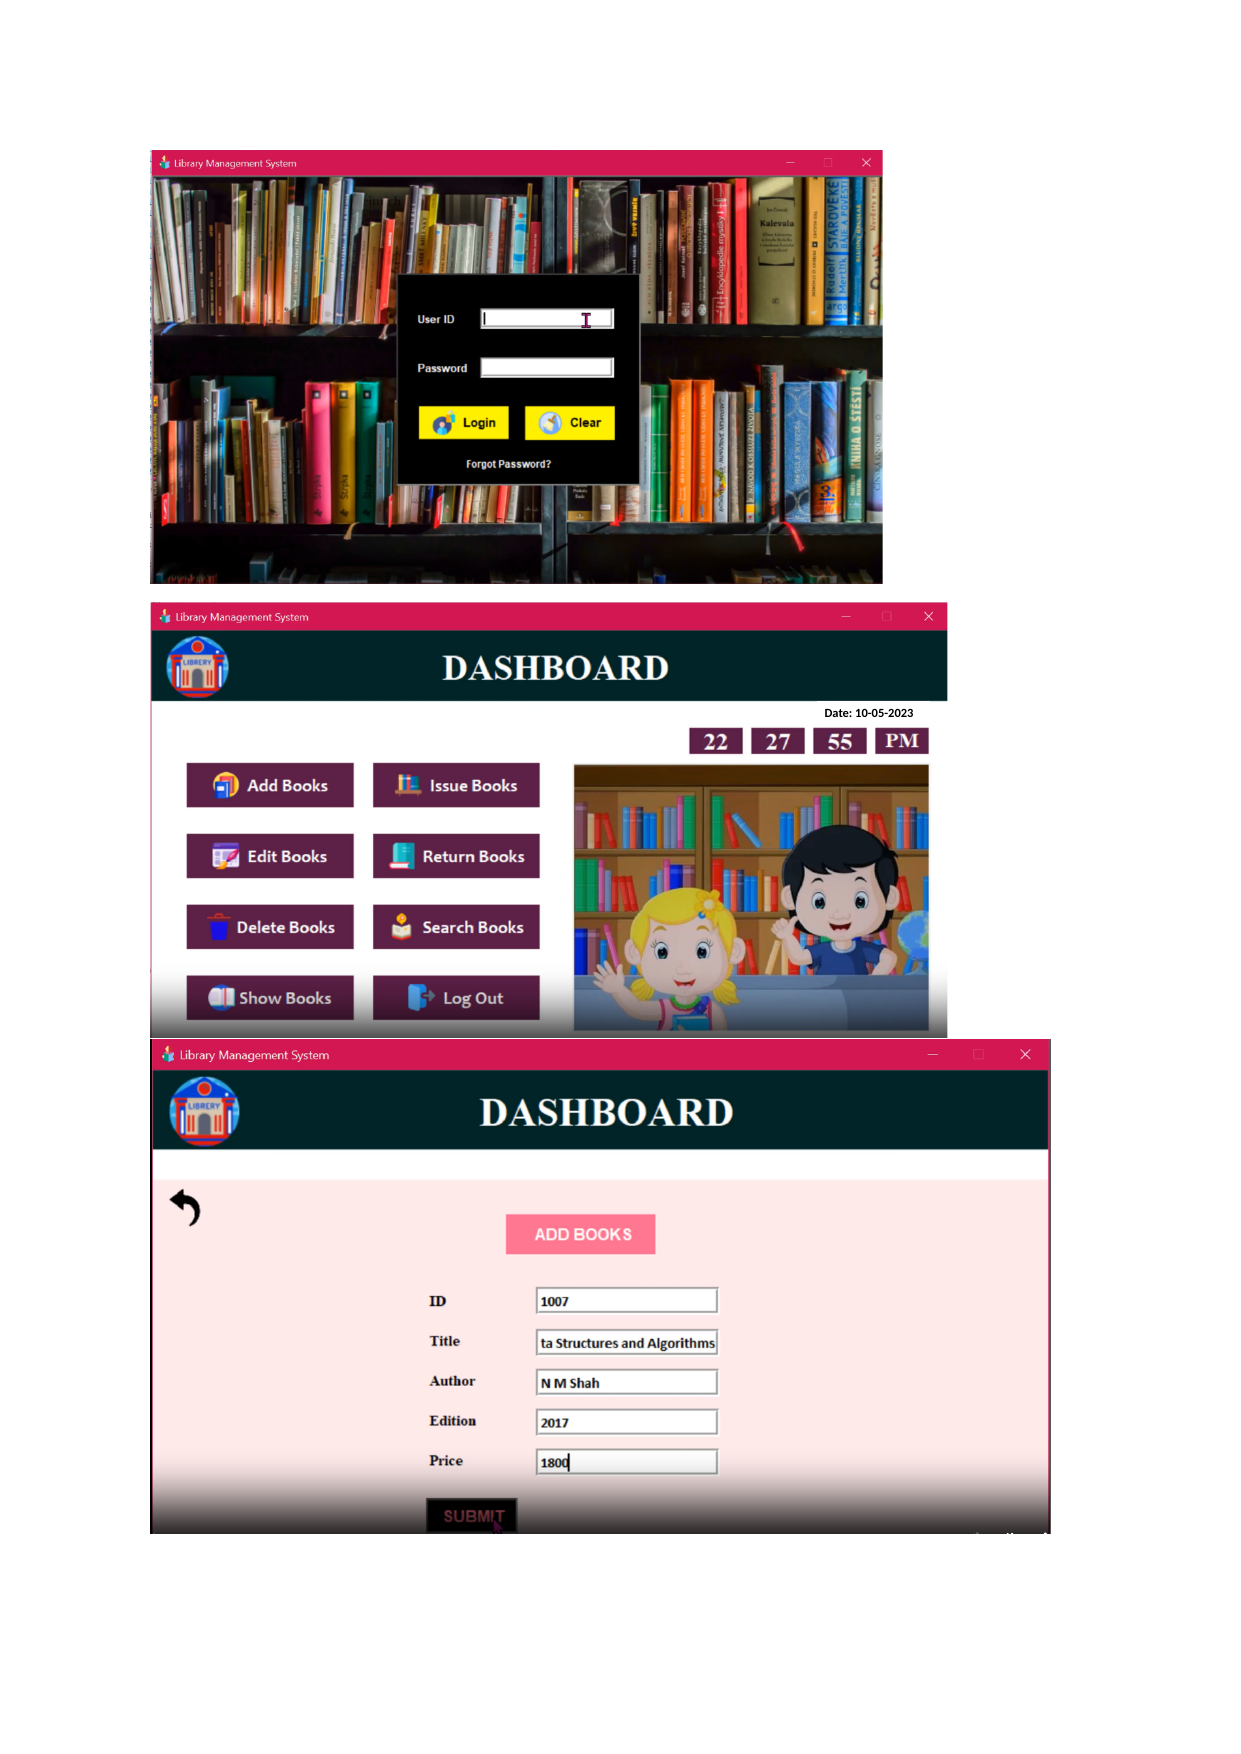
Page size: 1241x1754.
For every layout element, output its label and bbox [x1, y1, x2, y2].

picture [150, 150, 883, 584]
picture [150, 602, 948, 1038]
picture [150, 1039, 1051, 1534]
